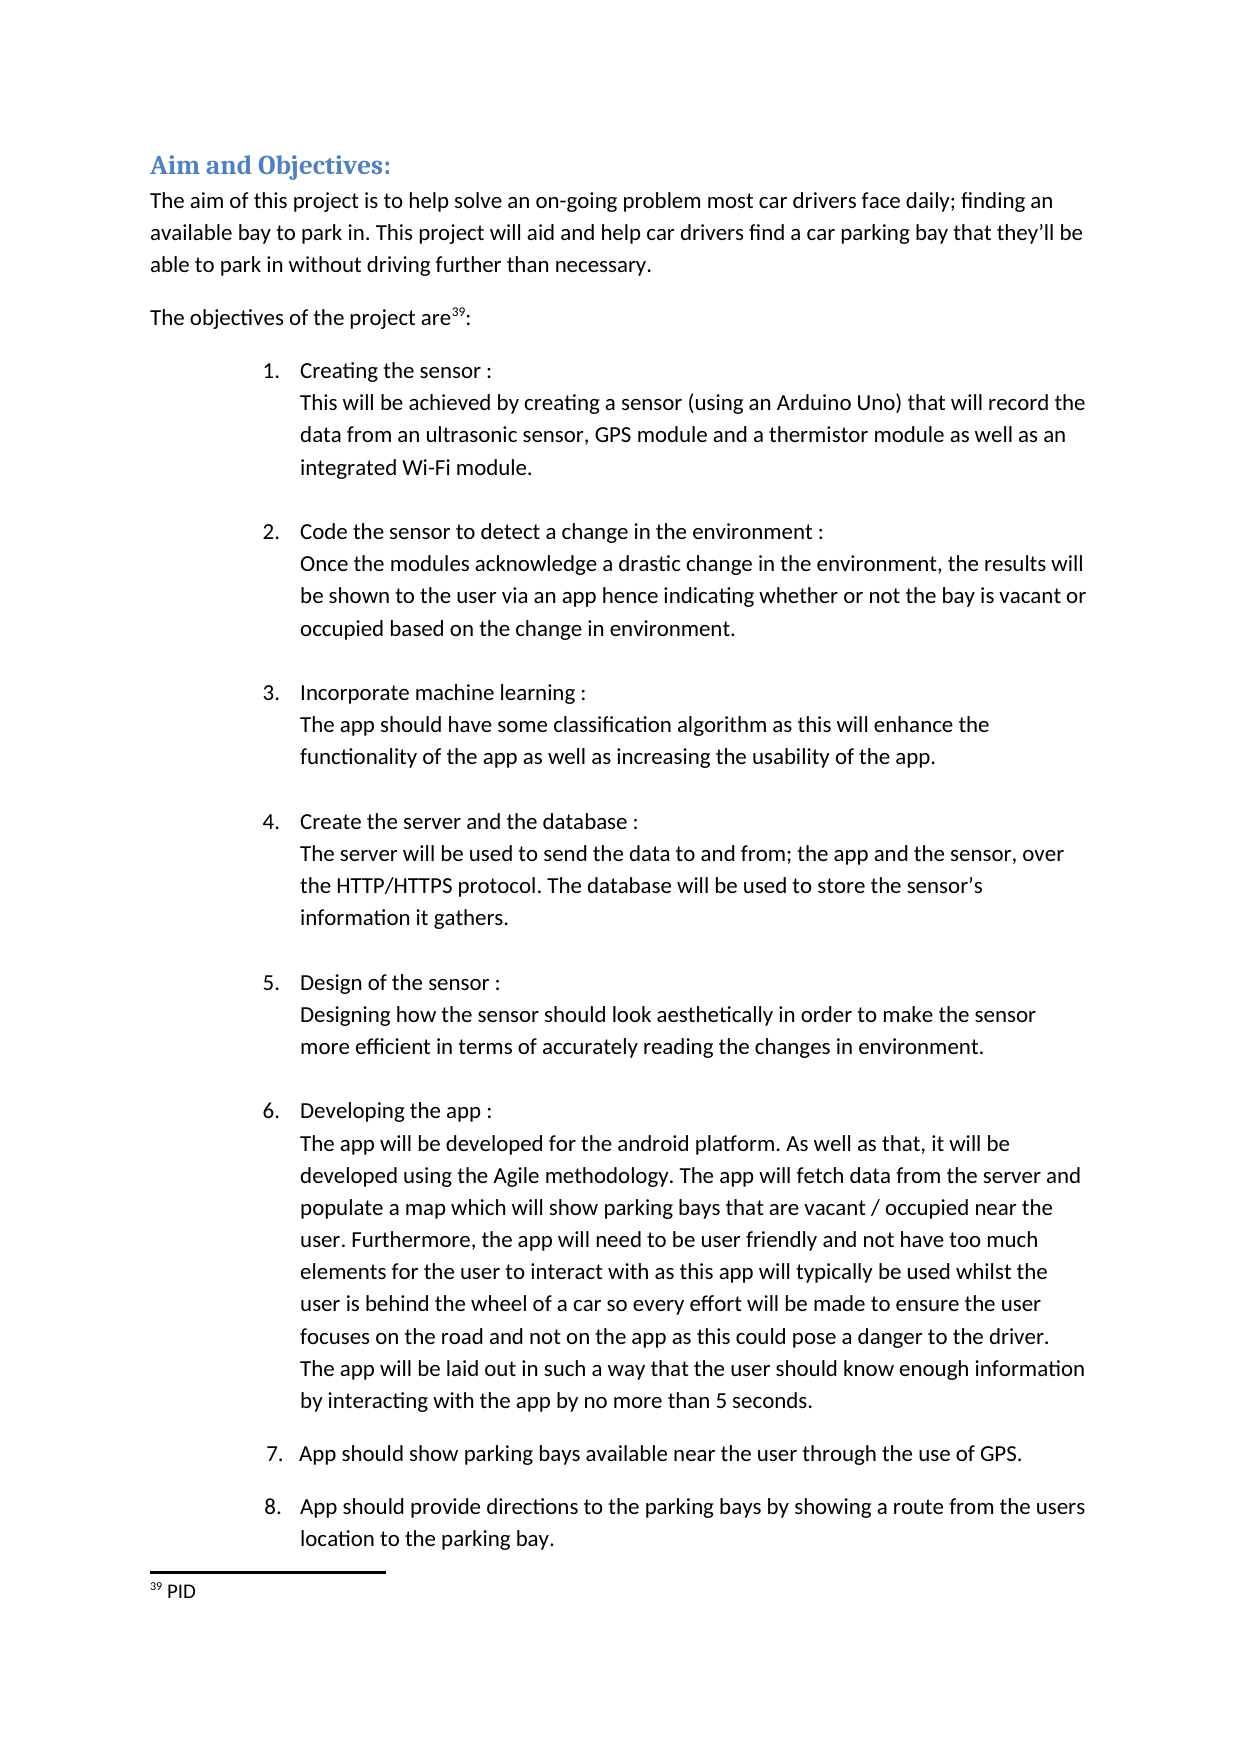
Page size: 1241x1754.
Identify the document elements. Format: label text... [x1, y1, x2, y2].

list Designing how the sensor should look aesthetically in order to make the sensor more efficient in terms of accurately reading the changes in environment. [300, 1000, 1090, 1060]
subtitle Aim and Objectives: [150, 150, 1090, 181]
list Design of the sensor : [262, 968, 1090, 996]
list Code the sensor to detect a change in the environment : [262, 517, 1090, 545]
text The aim of this project is to help solve an on-going problem most car drivers face daily; finding an available bay to park in. This project will aid and help car drivers find a car parking bay that they’ll be able to park in without driving further than necessary. [150, 186, 1090, 278]
list Once the modules acknowledge a drastic change in the environment, the results will be shown to the user via an app hence indicating whether or not the bay is vacant or occupied based on the change in environment. [300, 549, 1090, 642]
text The objectives of the project are: [150, 303, 1090, 331]
text 7. App should show parking bays available near the user through the use of GPS. [150, 1439, 1090, 1467]
list The app should have some classification algorithm as this will enhance the functionality of the app as well as increasing the usability of the app. [300, 710, 1090, 770]
list This will be achieved by creating a sensor (using an Arduino Uno) that will record the data from an ultrasonic sensor, GPS module and a thermistor module as well as an integrated Wi-Fi module. [300, 388, 1090, 481]
text 8. App should provide directions to the parking bays by showing a route from the users location to the parking bay. [264, 1492, 1090, 1552]
list Incorporate machine learning : [262, 678, 1090, 706]
list Create the server and the database : [262, 807, 1090, 835]
list The app will be developed for the android platform. As well as that, it will be developed using the Agile methodology. The app will fetch data from the server and populate a map which will show parking bays that are vacant / occupied near the user. Furthermore, the app will need to be user friendly and not have too much elements for the user to interact with as this app will typically be used whilst the user is behind the wheel of a car so every effort will be made to ensure the user focuses on the road and not on the app as this could pose a danger to the driver. The app will be laid out in such a way that the user should know enough information by interacting with the app by no more than 5 seconds. [300, 1129, 1090, 1414]
list The server will be used to send the data to and from; the app and the sensor, over the HTTP/HTTPS protocol. The database will be used to store the sensor’s information it gathers. [300, 839, 1090, 931]
list Creating the sensor : [262, 356, 1090, 384]
list Developing the app : [262, 1096, 1090, 1124]
